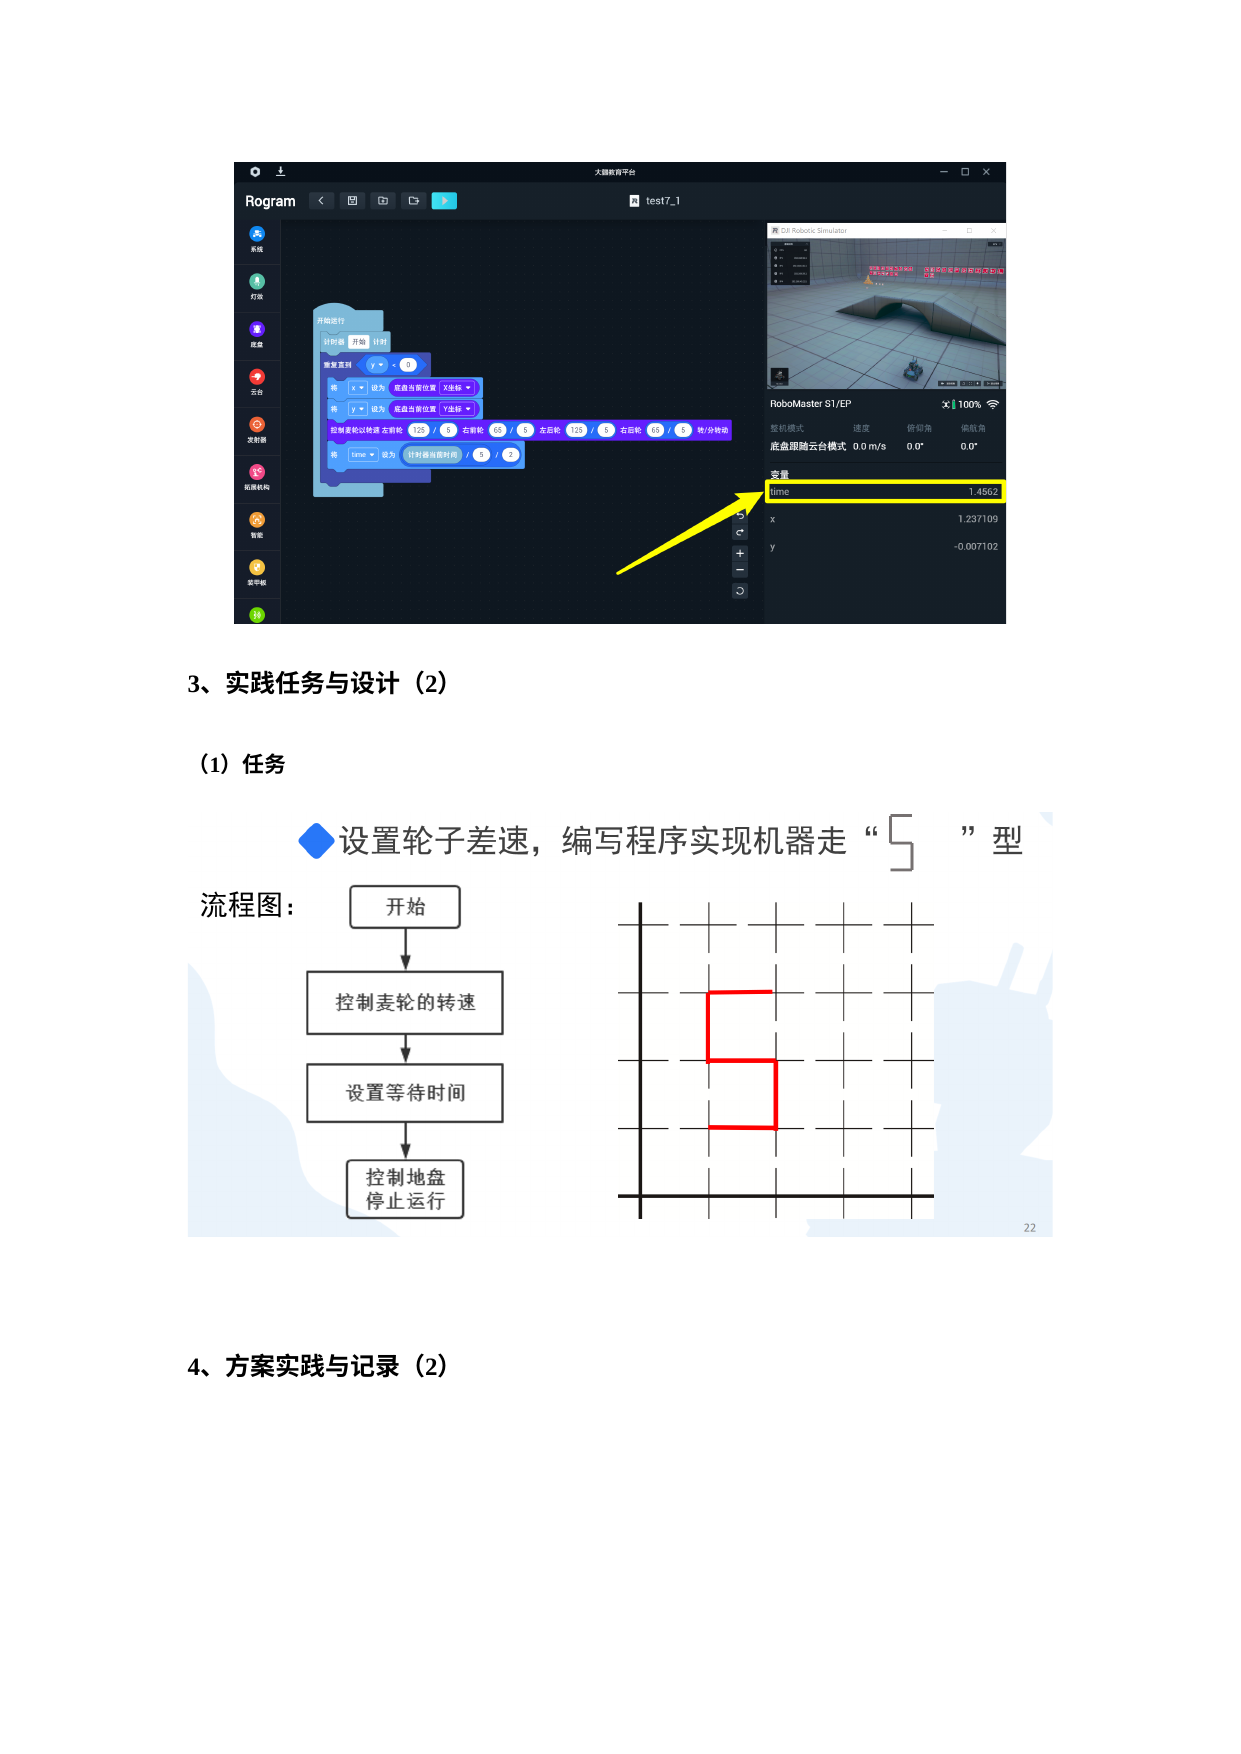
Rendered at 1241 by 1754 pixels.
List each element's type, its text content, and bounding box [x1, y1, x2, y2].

list 任务 [187, 747, 1053, 779]
list 实践任务与设计（2） [187, 649, 1053, 714]
picture [234, 162, 1007, 624]
list 方案实践与记录（2） [187, 1332, 1053, 1397]
picture [187, 812, 1053, 1237]
